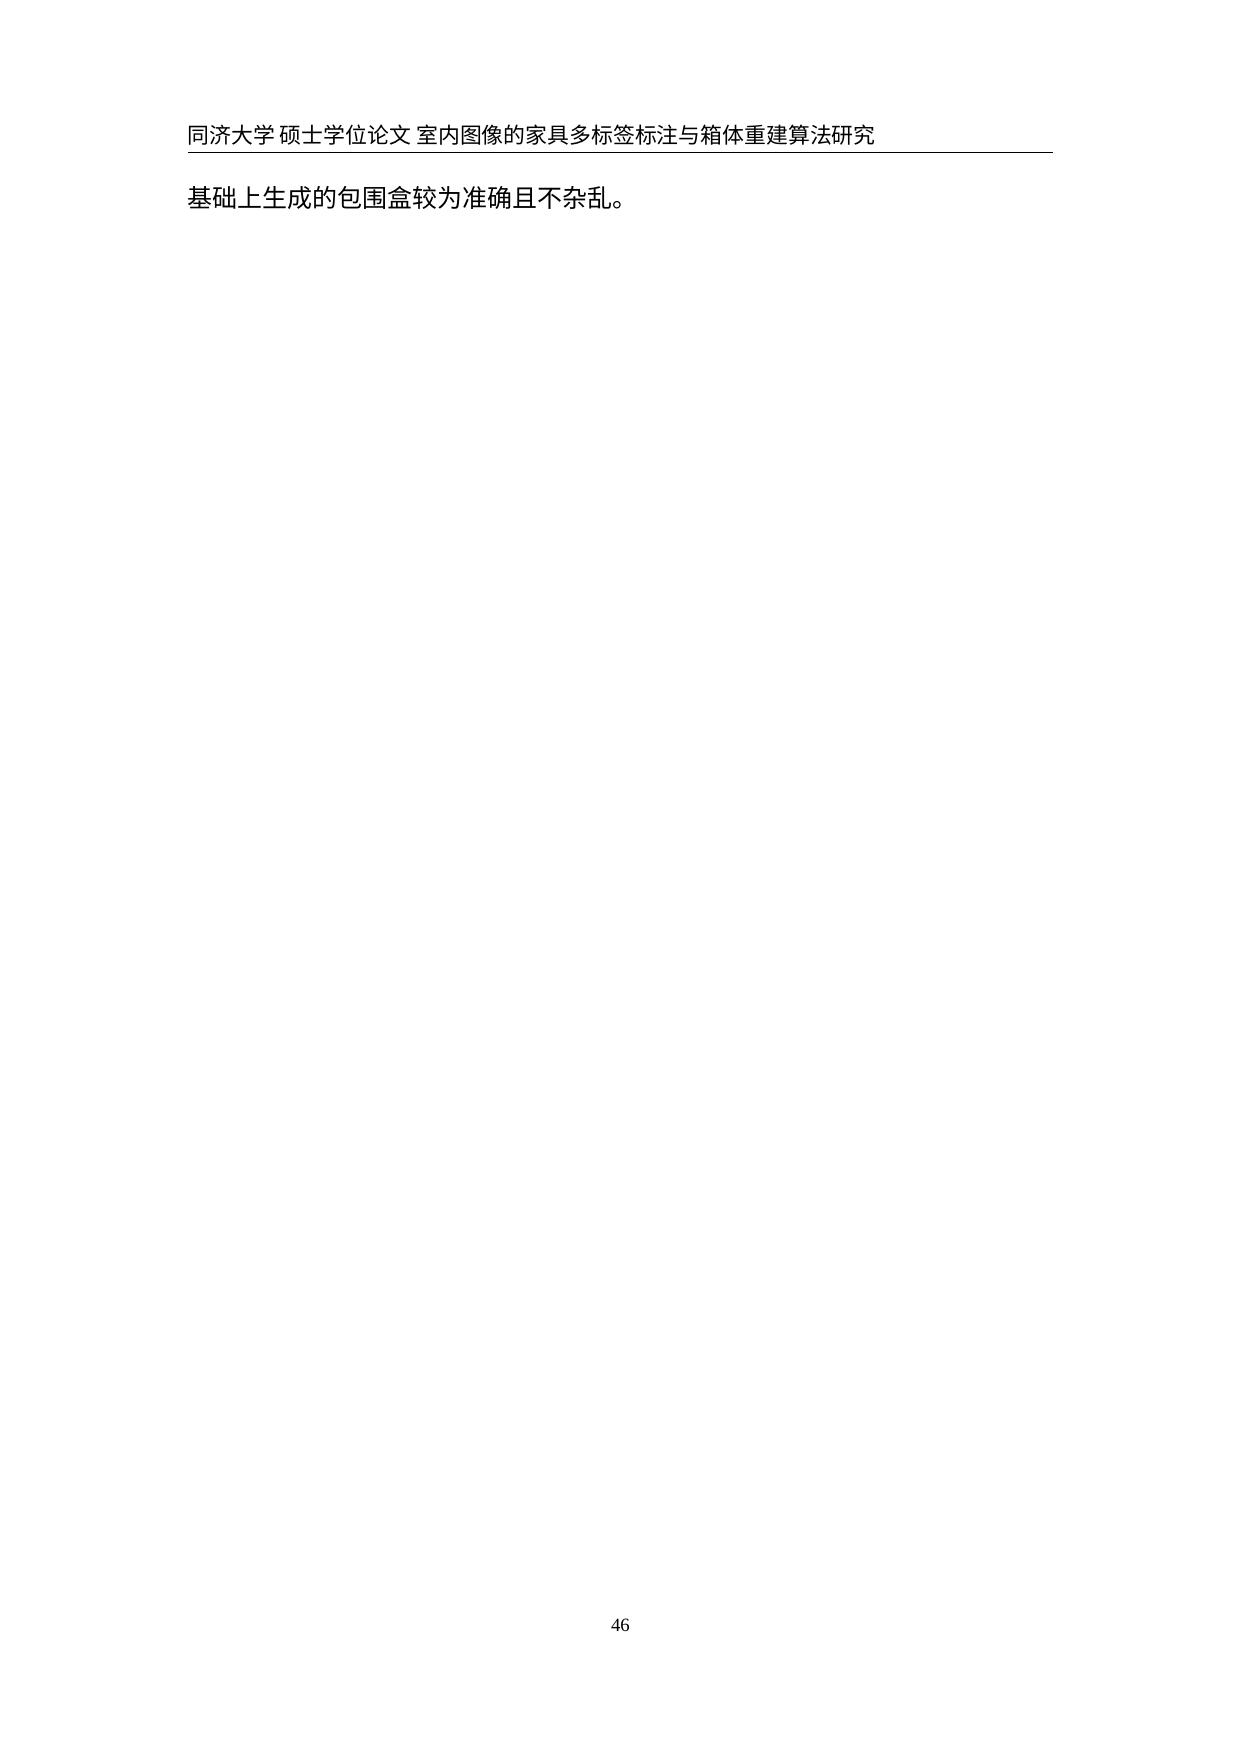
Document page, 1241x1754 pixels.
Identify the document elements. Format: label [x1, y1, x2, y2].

text [187, 164, 1053, 229]
